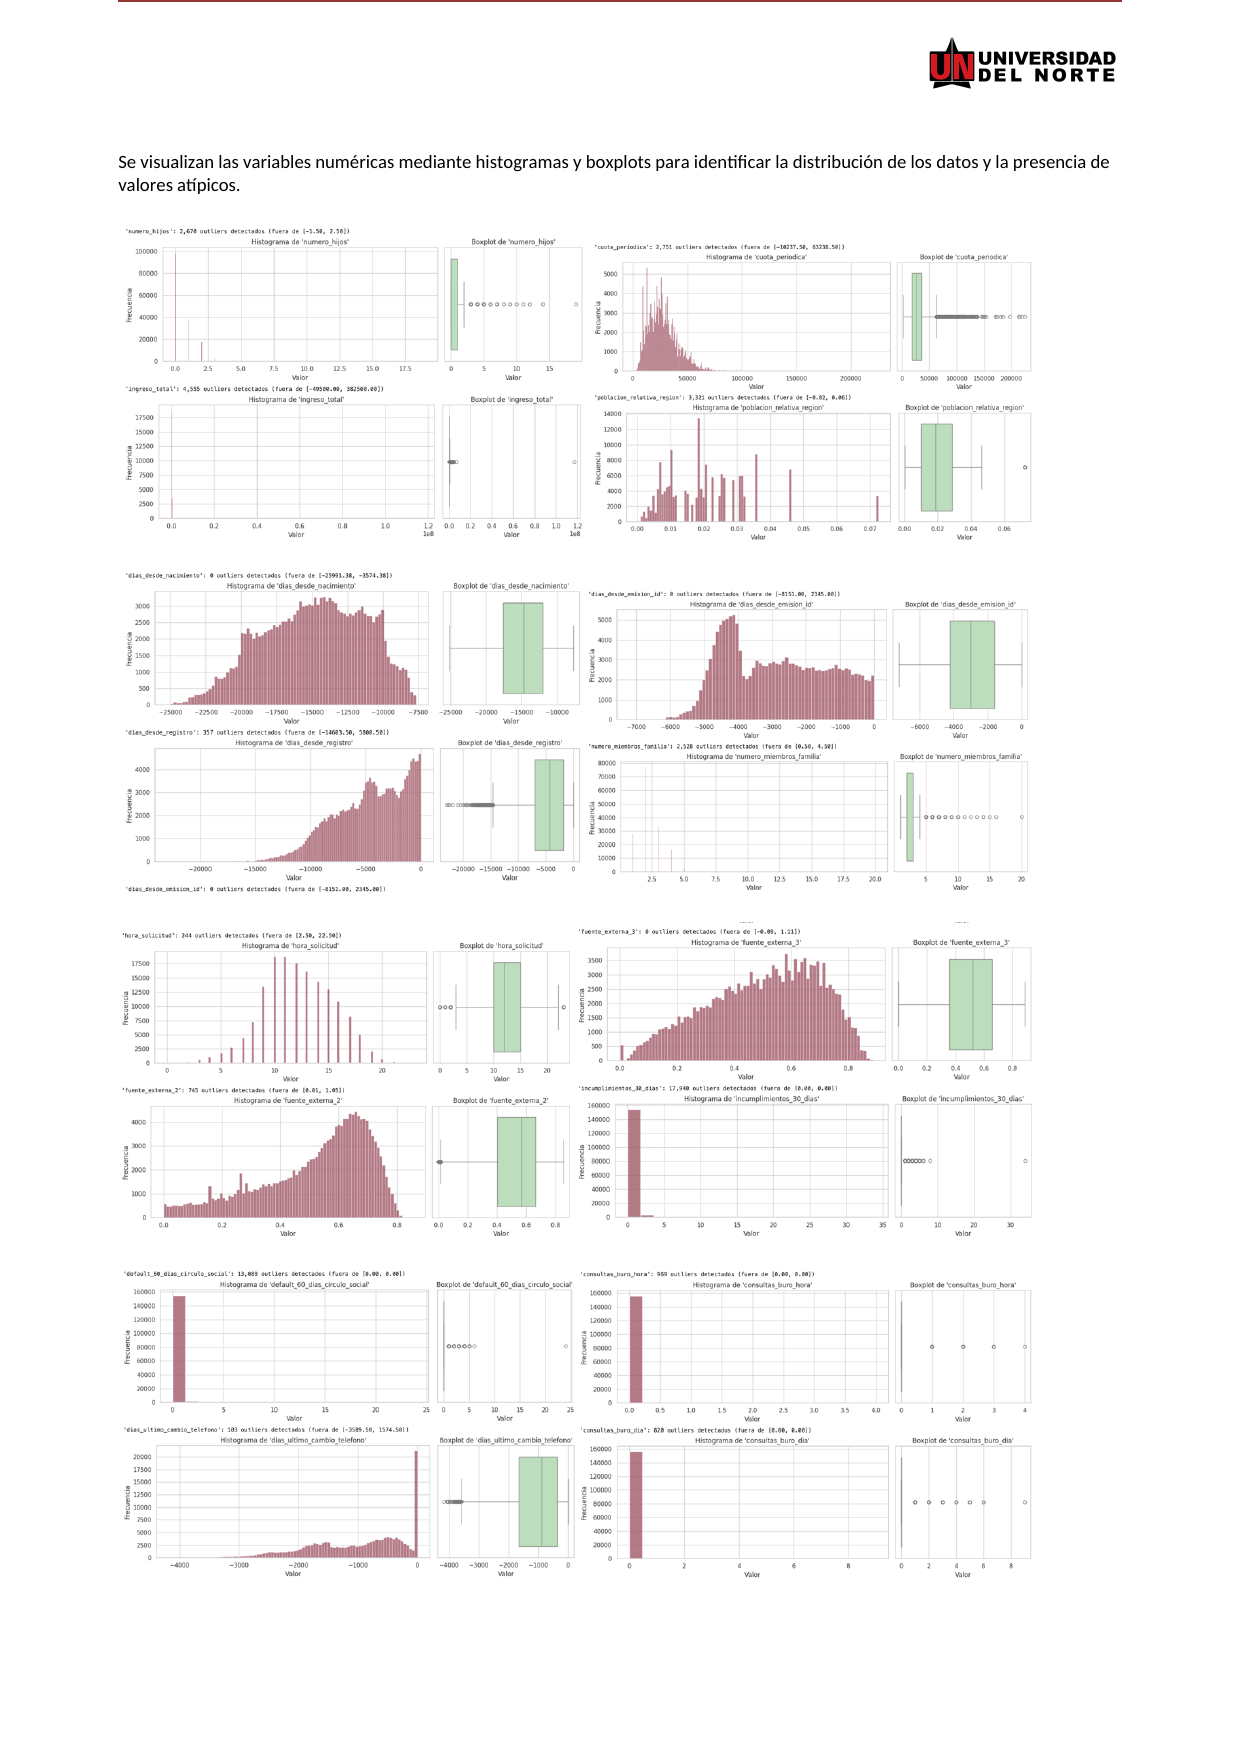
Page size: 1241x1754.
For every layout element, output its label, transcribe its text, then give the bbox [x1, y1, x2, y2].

picture [118, 224, 1034, 541]
text Se visualizan las variables numéricas mediante histogramas y boxplots para identificar la distribución de los datos y la presencia de valores atípicos. [118, 150, 1122, 196]
picture [118, 1266, 1036, 1580]
picture [118, 570, 1032, 894]
picture [922, 30, 1123, 96]
picture [118, 922, 1036, 1238]
